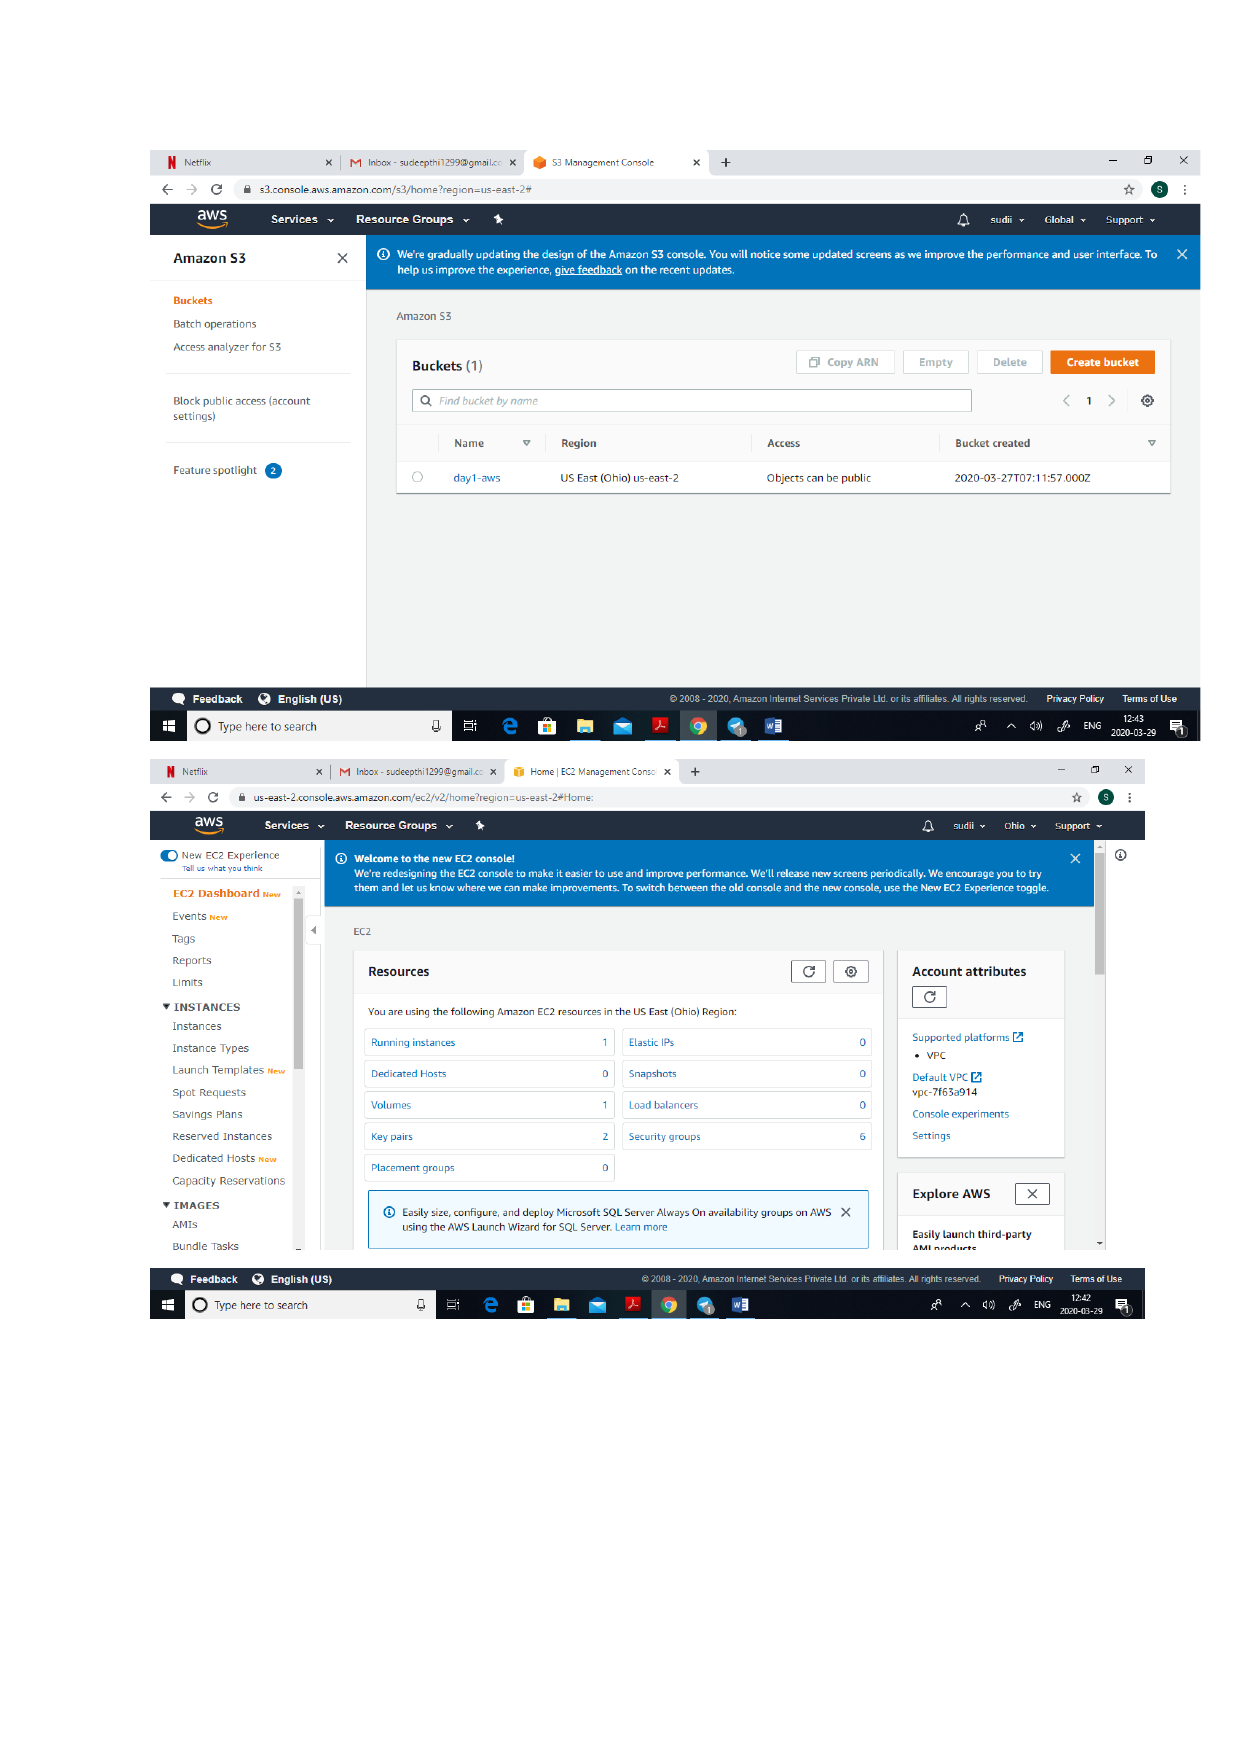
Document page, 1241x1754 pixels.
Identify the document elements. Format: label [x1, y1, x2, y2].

picture [150, 759, 1145, 1319]
picture [150, 150, 1201, 741]
